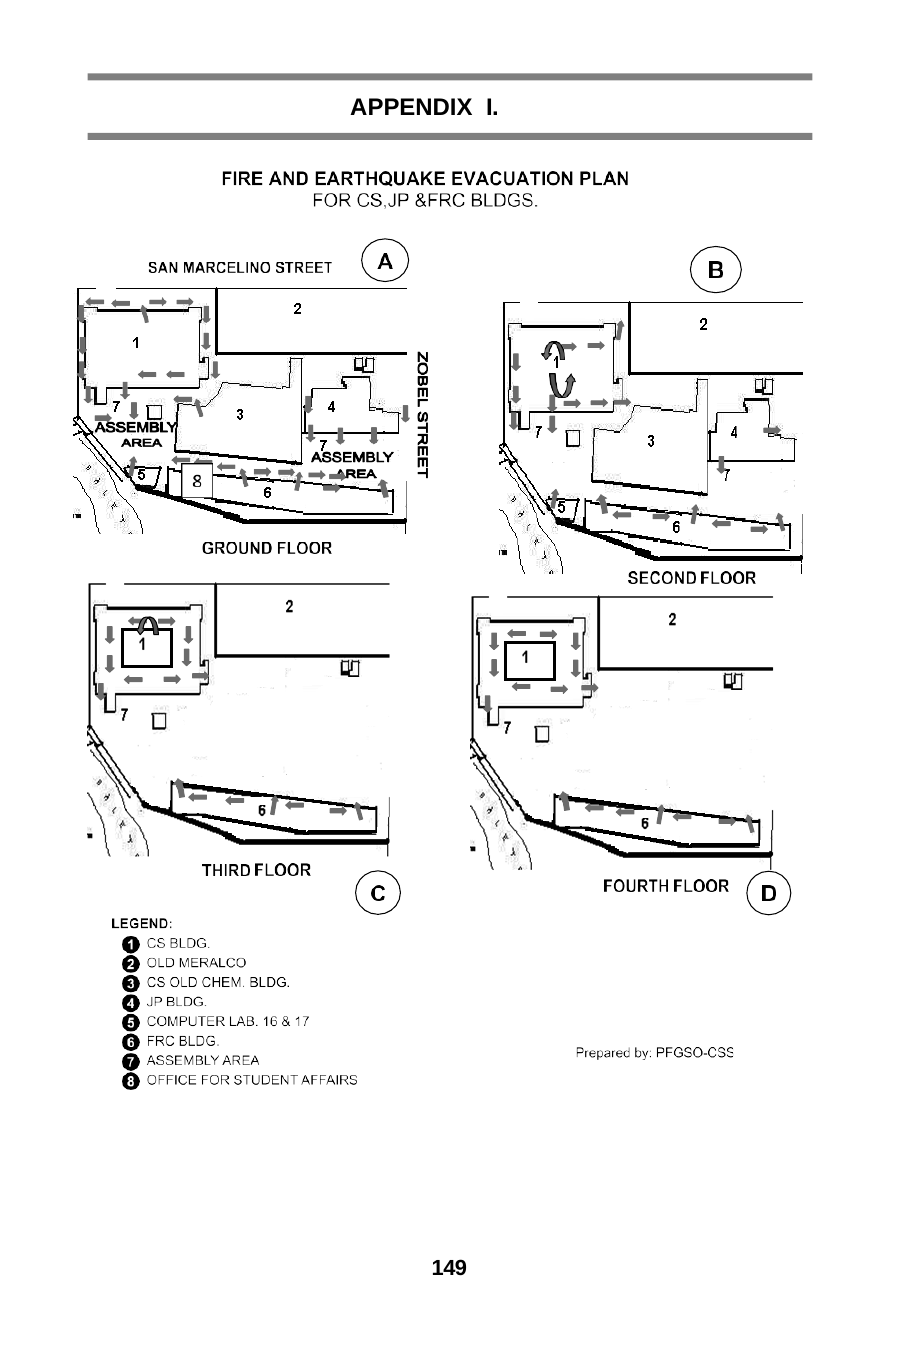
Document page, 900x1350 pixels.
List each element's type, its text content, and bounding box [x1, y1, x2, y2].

picture [73, 287, 428, 534]
picture [604, 879, 668, 892]
picture [377, 253, 393, 269]
picture [674, 879, 729, 892]
picture [202, 542, 332, 554]
picture [499, 301, 803, 574]
picture [576, 1047, 734, 1060]
picture [709, 261, 723, 278]
picture [581, 564, 803, 584]
text APPENDIX I. [60, 93, 788, 121]
picture [148, 262, 332, 273]
picture [371, 885, 385, 901]
picture [202, 864, 250, 876]
picture [255, 863, 311, 876]
picture [112, 918, 357, 1090]
picture [762, 885, 776, 901]
picture [87, 582, 390, 857]
picture [222, 171, 628, 209]
picture [469, 591, 778, 873]
